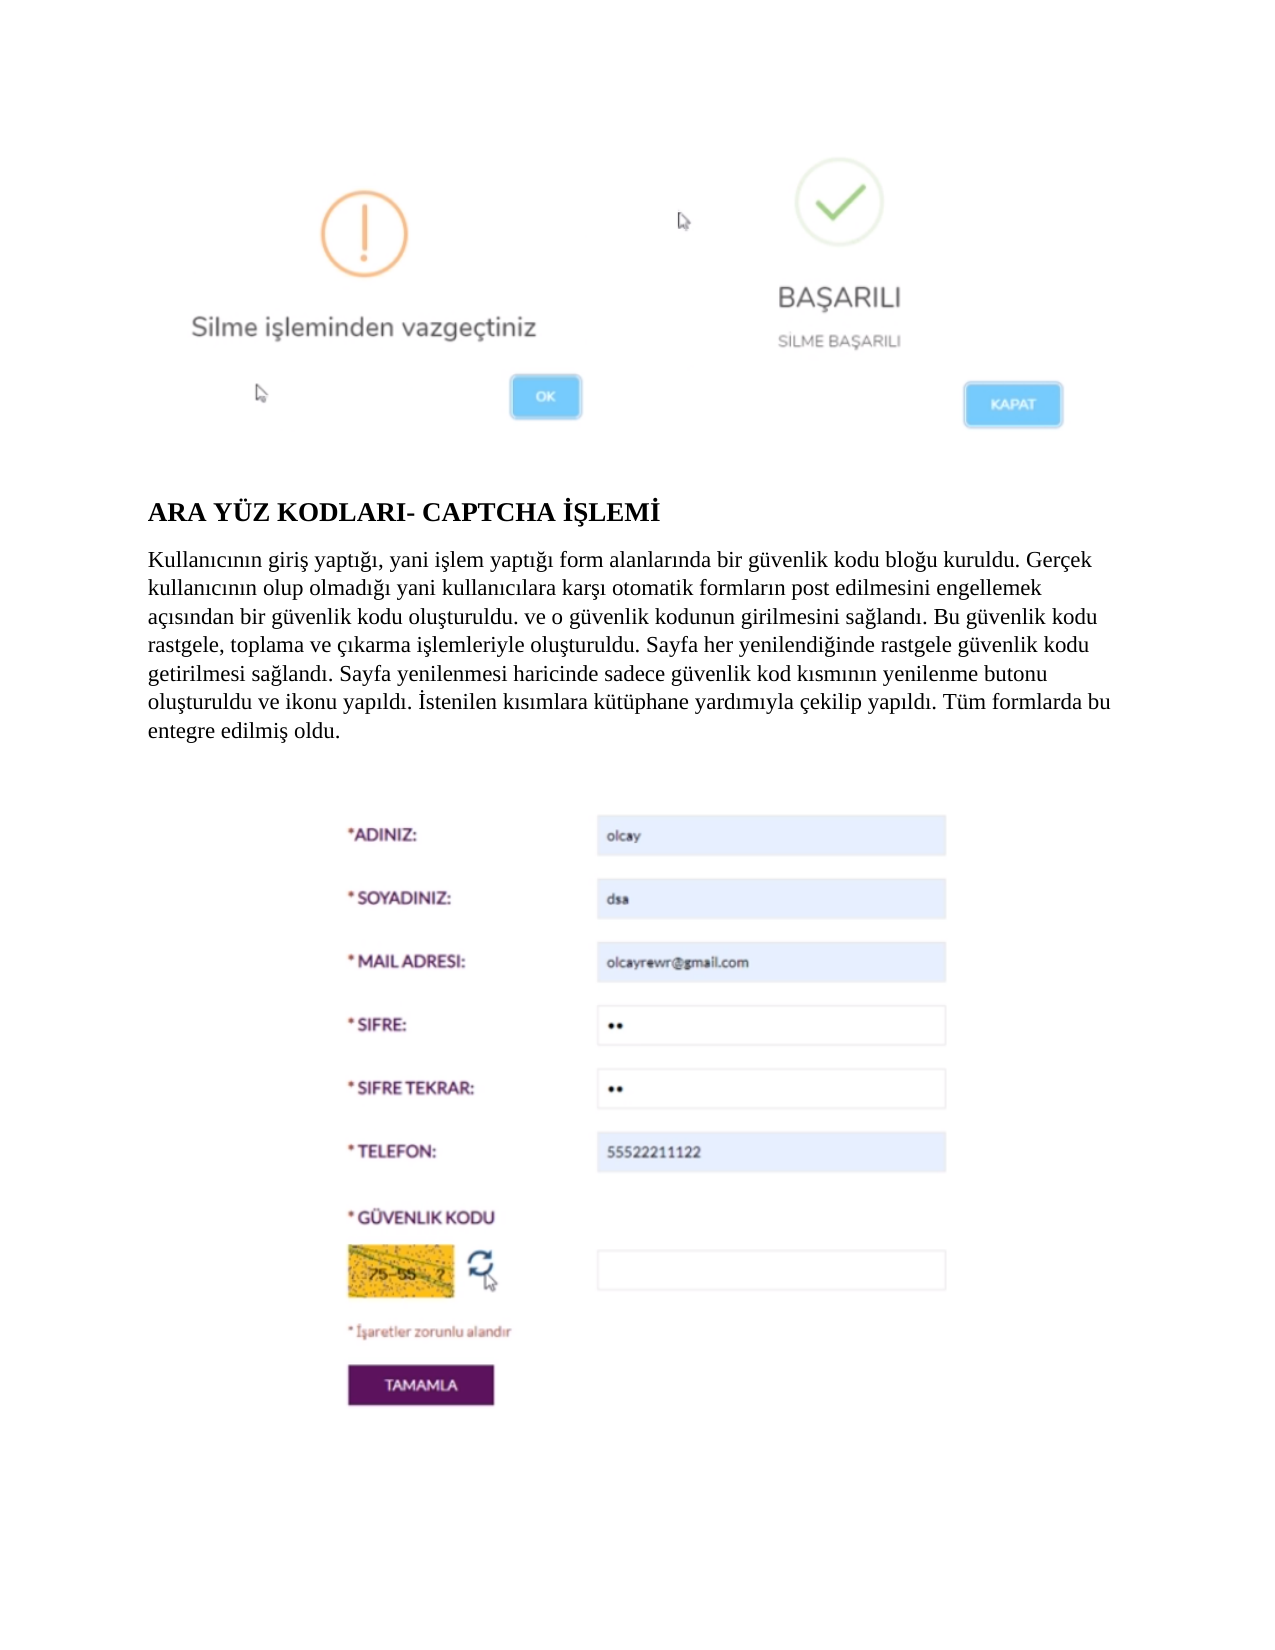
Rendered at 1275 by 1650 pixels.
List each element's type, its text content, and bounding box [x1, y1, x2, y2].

picture [147, 172, 587, 432]
picture [321, 806, 954, 1409]
picture [615, 147, 1078, 432]
text Kullanıcının giriş yaptığı, yani işlem yaptığı form alanlarında bir güvenlik kodu bloğu kuruldu. Gerçek kullanıcının olup olmadığı yani kullanıcılara karşı otomatik formların post edilmesini engellemek açısından bir güvenlik kodu oluşturuldu. ve o güvenlik kodunun girilmesini sağlandı. Bu güvenlik kodu rastgele, toplama ve çıkarma işlemleriyle oluşturuldu. Sayfa her yenilendiğinde rastgele güvenlik kodu getirilmesi sağlandı. Sayfa yenilenmesi haricinde sadece güvenlik kod kısmının yenilenme butonu oluşturuldu ve ikonu yapıldı. İstenilen kısımlara kütüphane yardımıyla çekilip yapıldı. Tüm formlarda bu entegre edilmiş oldu. [148, 546, 1127, 743]
text ARA YÜZ KODLARI- CAPTCHA İŞLEMİ [148, 496, 1127, 527]
